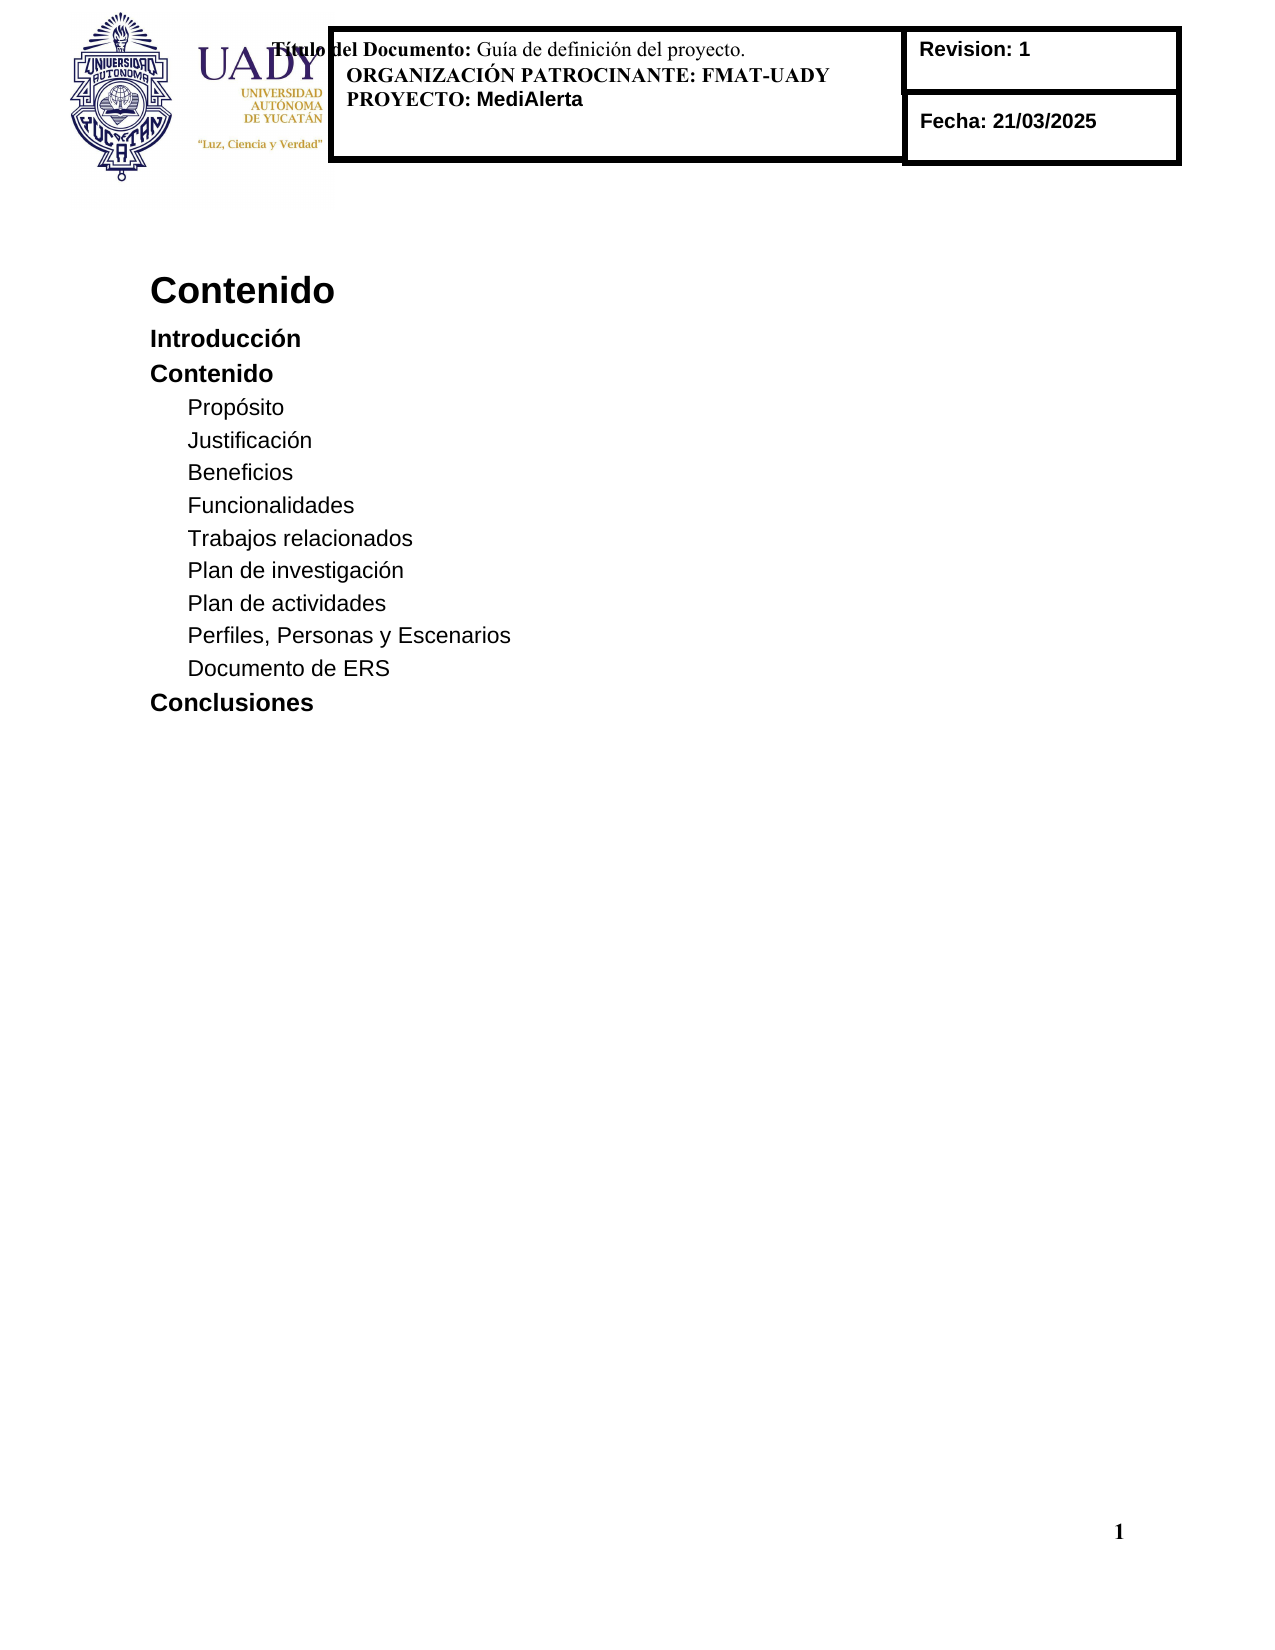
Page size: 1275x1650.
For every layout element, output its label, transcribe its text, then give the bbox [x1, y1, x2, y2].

picture [69, 12, 336, 210]
text Contenido [150, 268, 1125, 311]
